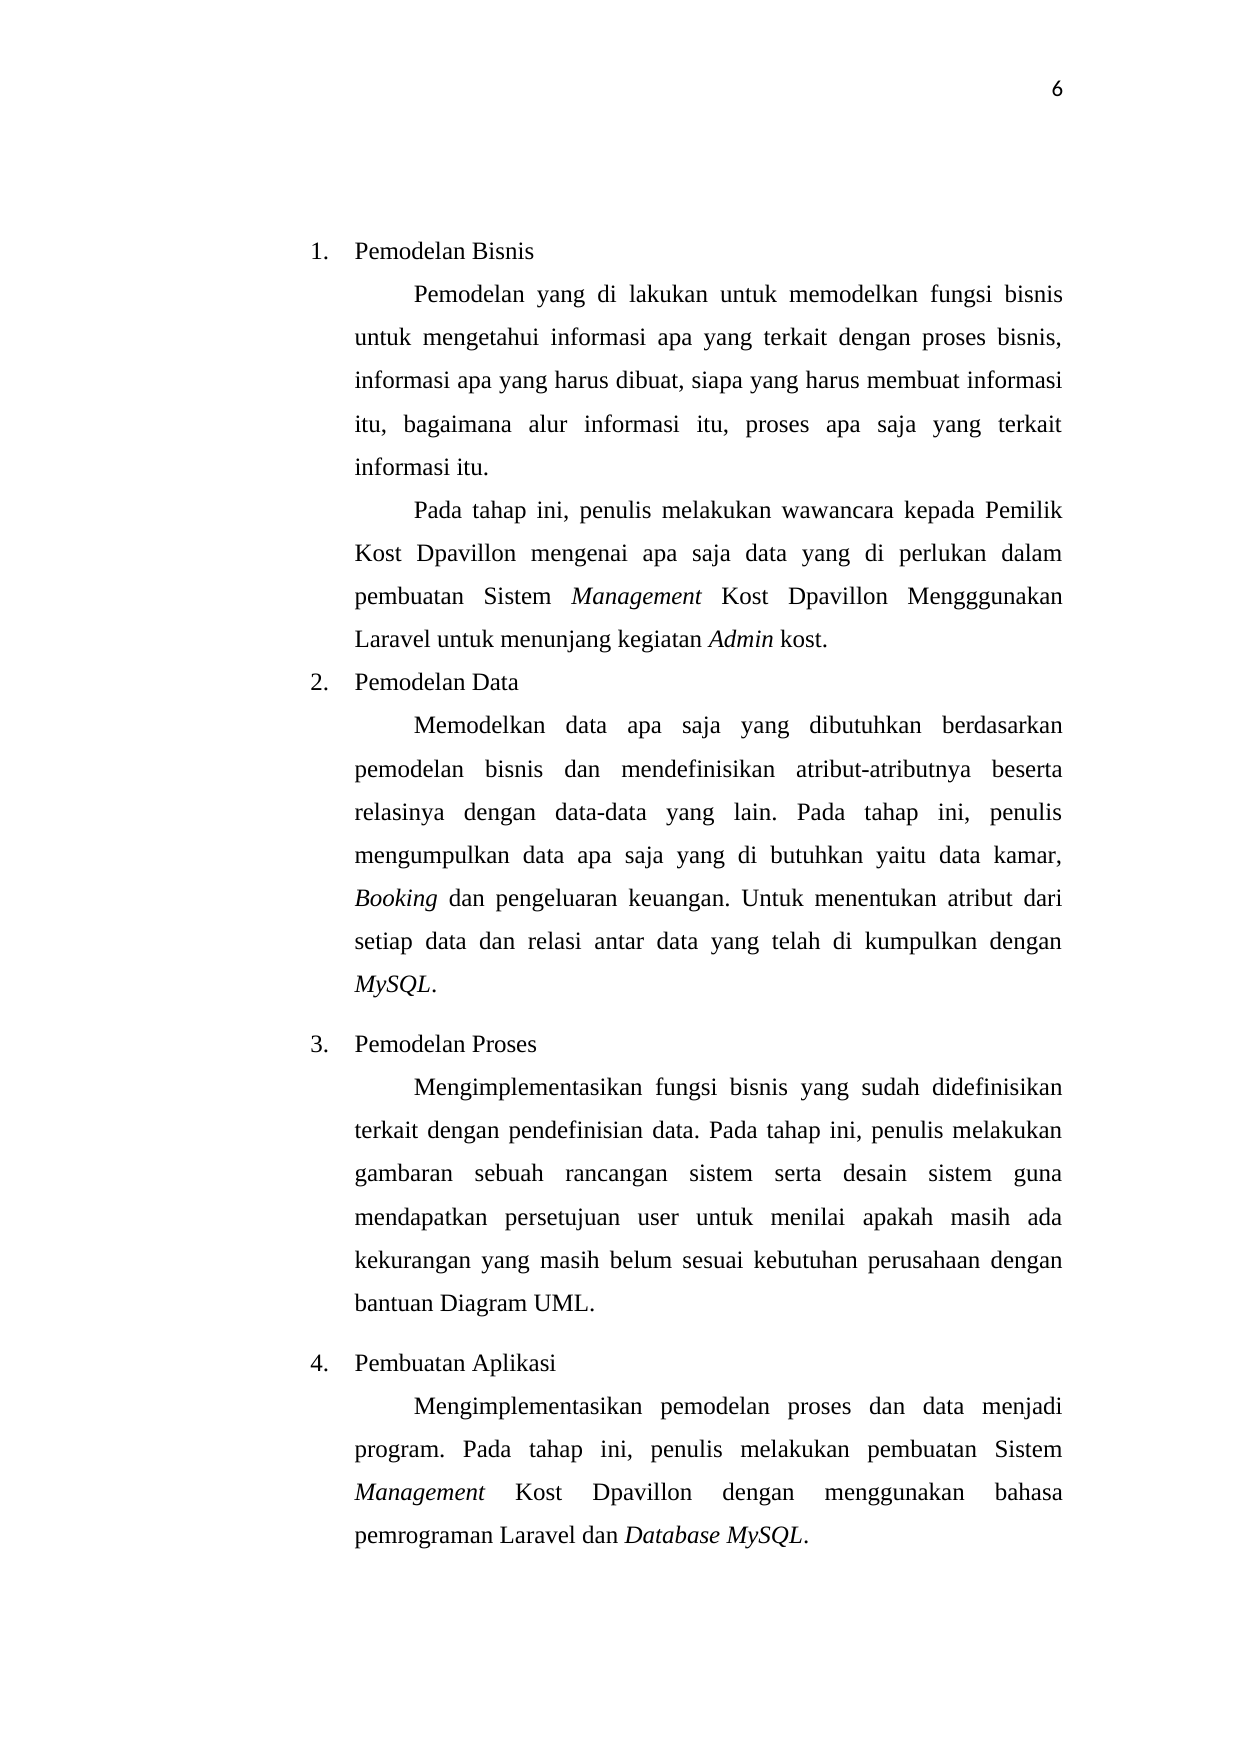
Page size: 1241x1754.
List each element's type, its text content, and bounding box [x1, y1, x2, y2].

list Pemodelan Bisnis [310, 236, 1063, 265]
text Pada tahap ini, penulis melakukan wawancara kepada Pemilik Kost Dpavillon mengenai apa saja data yang di perlukan dalam pembuatan Sistem Management Kost Dpavillon Mengggunakan Laravel untuk menunjang kegiatan Admin kost. [354, 495, 1063, 653]
text Memodelkan data apa saja yang dibutuhkan berdasarkan pemodelan bisnis dan mendefinisikan atribut-atributnya beserta relasinya dengan data-data yang lain. Pada tahap ini, penulis mengumpulkan data apa saja yang di butuhkan yaitu data kamar, Booking dan pengeluaran keuangan. Untuk menentukan atribut dari setiap data dan relasi antar data yang telah di kumpulkan dengan MySQL. [354, 711, 1063, 998]
text Mengimplementasikan fungsi bisnis yang sudah didefinisikan terkait dengan pendefinisian data. Pada tahap ini, penulis melakukan gambaran sebuah rancangan sistem serta desain sistem guna mendapatkan persetujuan user untuk menilai apakah masih ada kekurangan yang masih belum sesuai kebutuhan perusahaan dengan bantuan Diagram UML. [354, 1072, 1063, 1317]
text Mengimplementasikan pemodelan proses dan data menjadi program. Pada tahap ini, penulis melakukan pembuatan Sistem Management Kost Dpavillon dengan menggunakan bahasa pemrograman Laravel dan Database MySQL. [354, 1391, 1063, 1549]
list Pemodelan Data [310, 667, 1063, 696]
list Pembuatan Aplikasi [310, 1348, 1063, 1376]
text Pemodelan yang di lakukan untuk memodelkan fungsi bisnis untuk mengetahui informasi apa yang terkait dengan proses bisnis, informasi apa yang harus dibuat, siapa yang harus membuat informasi itu, bagaimana alur informasi itu, proses apa saja yang terkait informasi itu. [354, 279, 1063, 481]
list Pemodelan Proses [310, 1029, 1063, 1058]
